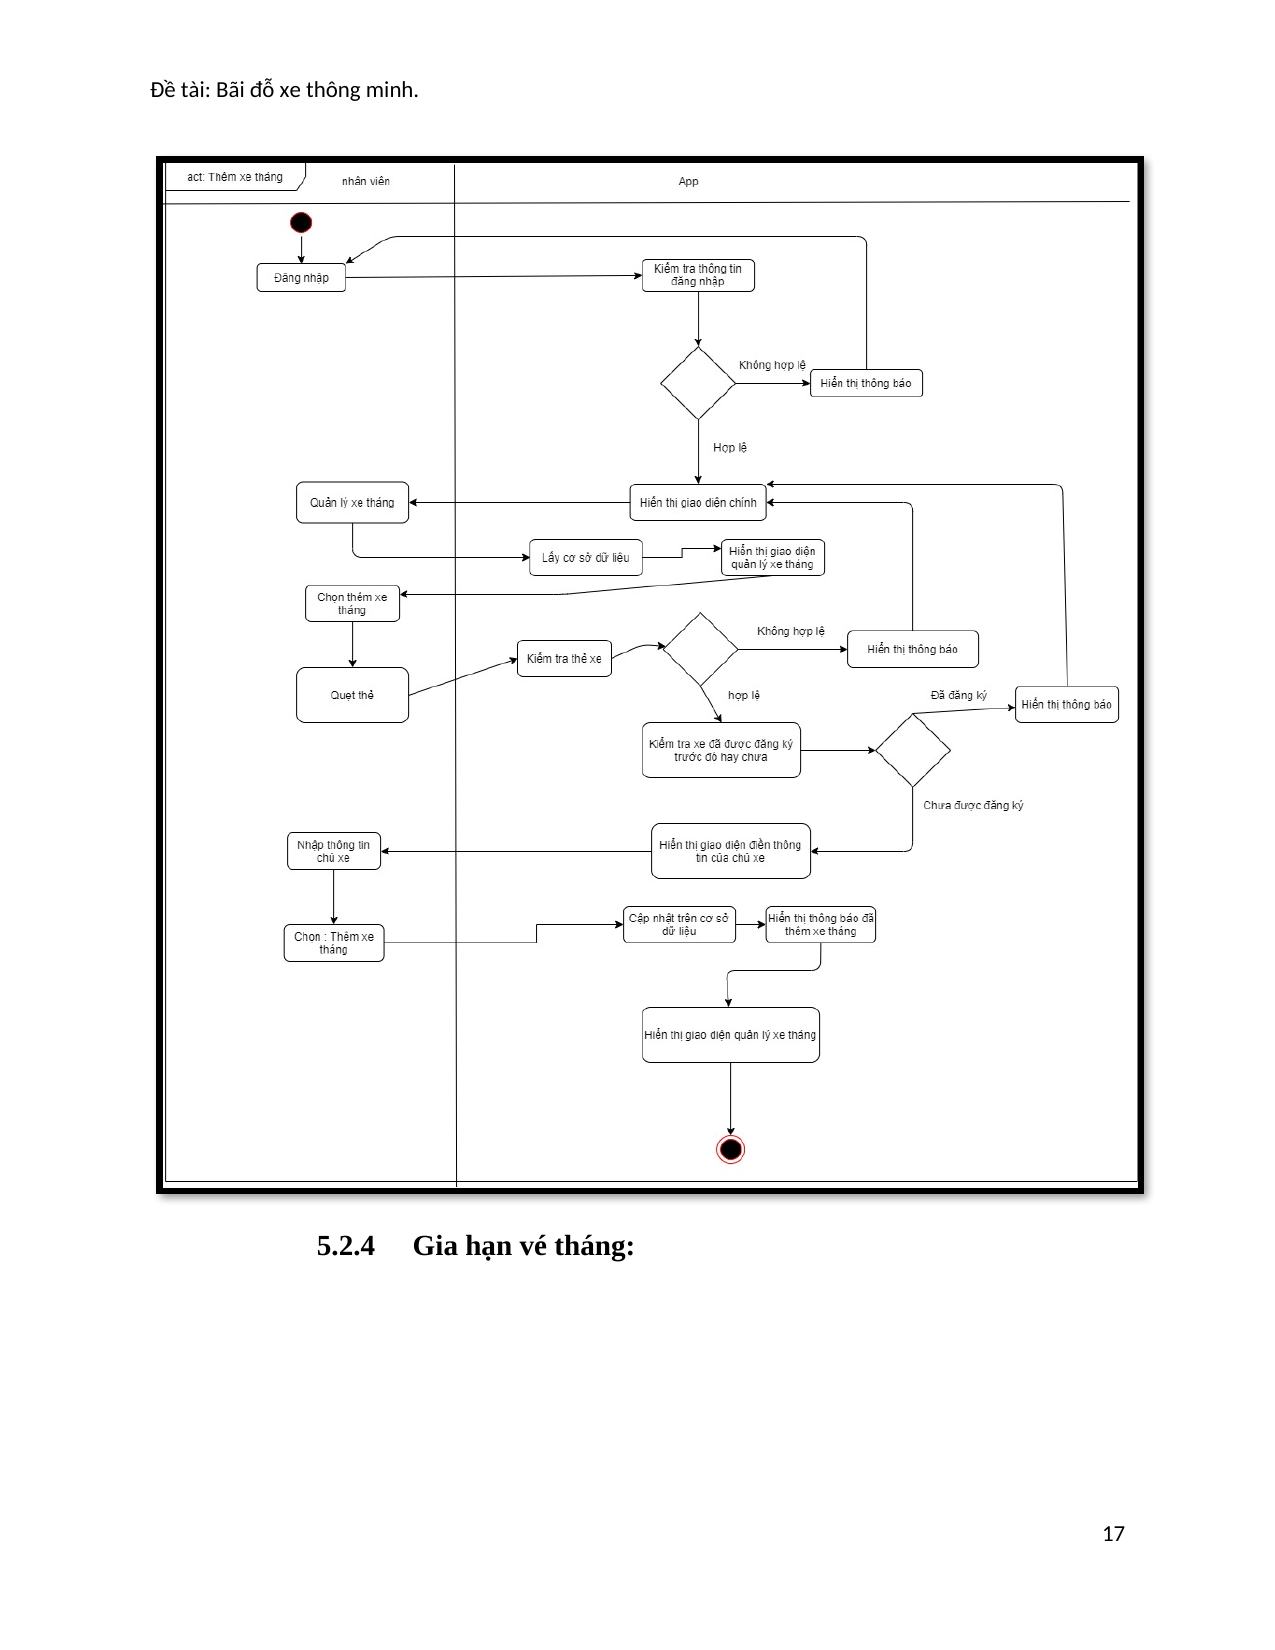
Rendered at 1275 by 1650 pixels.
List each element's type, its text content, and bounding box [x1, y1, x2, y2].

picture [163, 163, 1138, 1188]
text Gia hạn vé tháng: [375, 1228, 1125, 1262]
